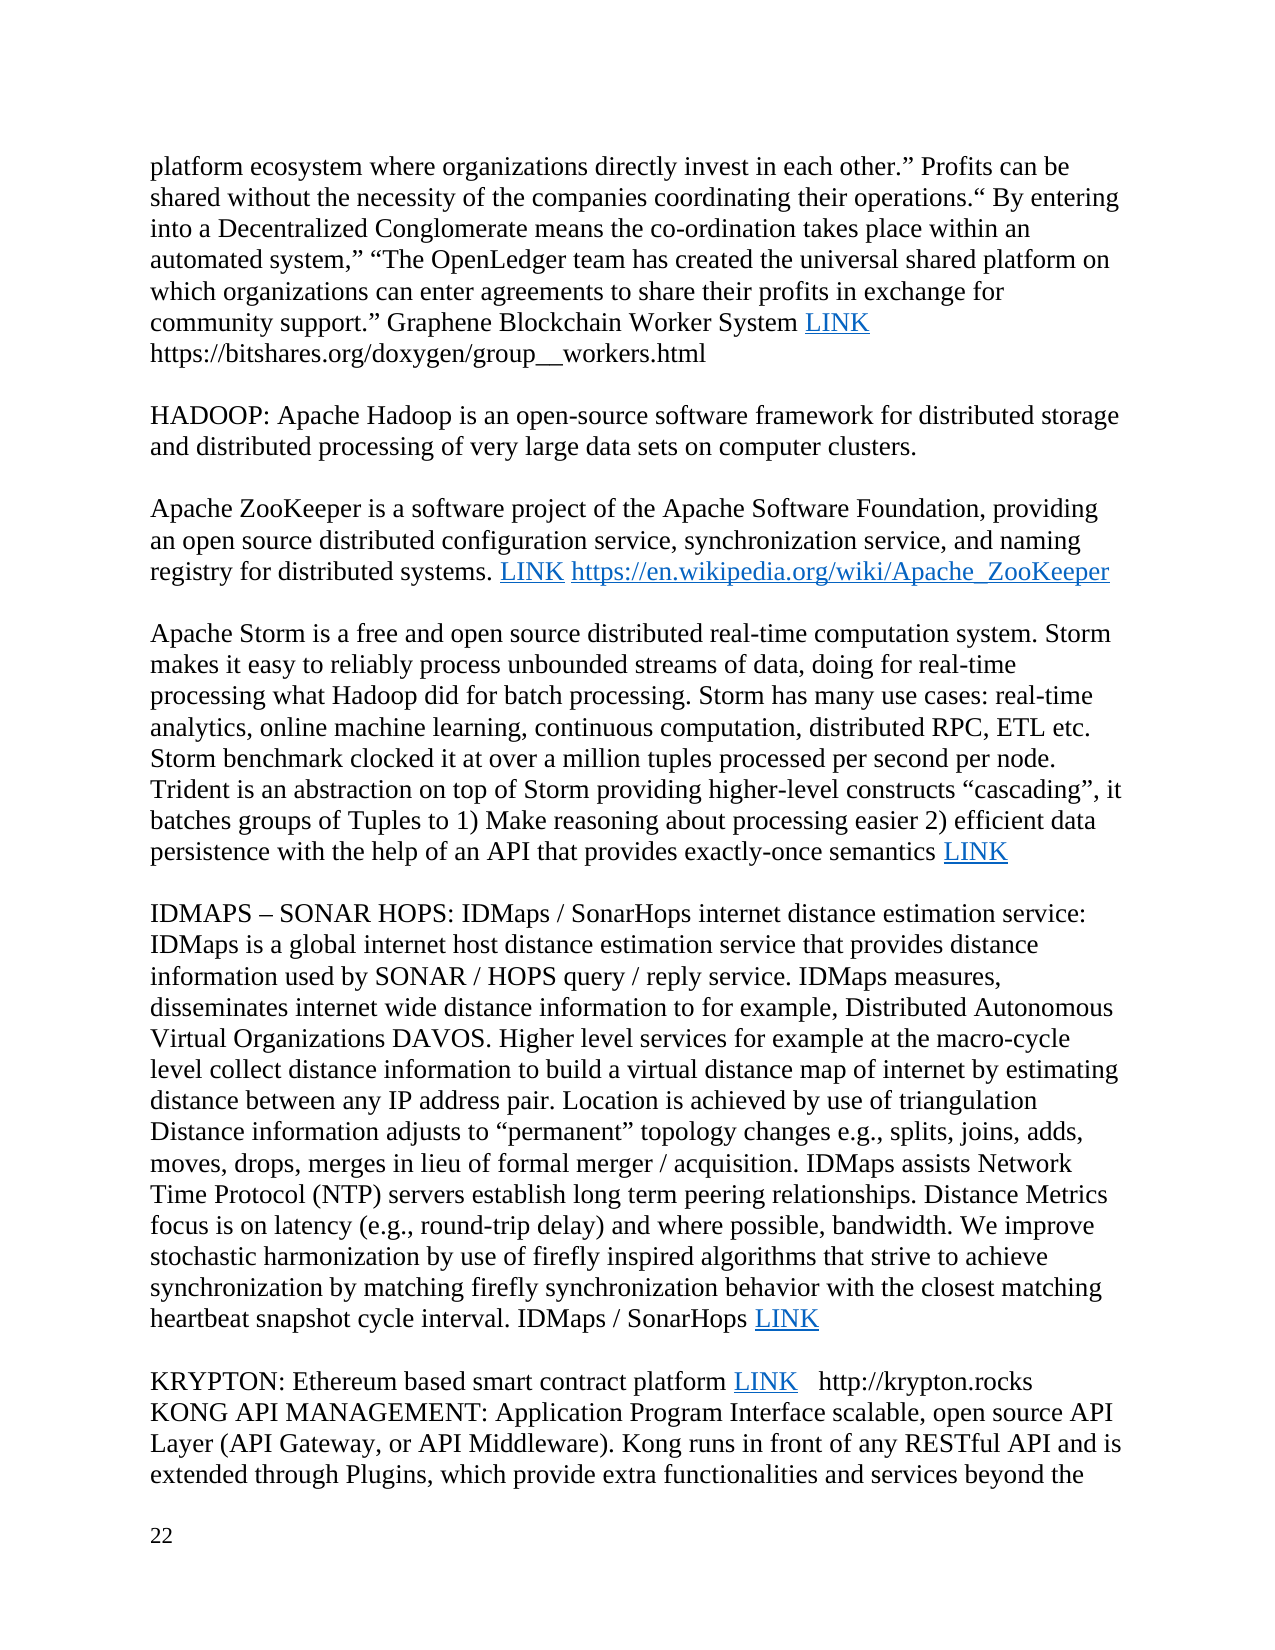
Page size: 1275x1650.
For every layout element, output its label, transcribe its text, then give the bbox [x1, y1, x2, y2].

text KRYPTON: Ethereum based smart contract platform LINK http://krypton.rocks [150, 1365, 1125, 1396]
text Apache ZooKeeper is a software project of the Apache Software Foundation, providing an open source distributed configuration service, synchronization service, and naming registry for distributed systems. LINK https://en.wikipedia.org/wiki/Apache_ZooKeeper [150, 493, 1125, 586]
text Apache Storm is a free and open source distributed real-time computation system. Storm makes it easy to reliably process unbounded streams of data, doing for real-time processing what Hadoop did for batch processing. Storm has many use cases: real-time analytics, online machine learning, continuous computation, distributed RPC, ETL etc. Storm benchmark clocked it at over a million tuples processed per second per node. Trident is an abstraction on top of Storm providing higher-level constructs “cascading”, it batches groups of Tuples to 1) Make reasoning about processing easier 2) efficient data persistence with the help of an API that provides exactly-once semantics LINK [150, 617, 1125, 866]
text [150, 150, 1125, 368]
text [150, 1396, 1125, 1489]
text IDMAPS – SONAR HOPS: IDMaps / SonarHops internet distance estimation service: IDMaps is a global internet host distance estimation service that provides distance information used by SONAR / HOPS query / reply service. IDMaps measures, disseminates internet wide distance information to for example, Distributed Autonomous Virtual Organizations DAVOS. Higher level services for example at the macro-cycle level collect distance information to build a virtual distance map of internet by estimating distance between any IP address pair. Location is achieved by use of triangulation Distance information adjusts to “permanent” topology changes e.g., splits, joins, adds, moves, drops, merges in lieu of formal merger / acquisition. IDMaps assists Network Time Protocol (NTP) servers establish long term peering relationships. Distance Metrics focus is on latency (e.g., round-trip delay) and where possible, bandwidth. We improve stochastic harmonization by use of firefly inspired algorithms that strive to achieve synchronization by matching firefly synchronization behavior with the closest matching heartbeat snapshot cycle interval. IDMaps / SonarHops LINK [150, 897, 1125, 1333]
text HADOOP: Apache Hadoop is an open-source software framework for distributed storage and distributed processing of very large data sets on computer clusters. [150, 399, 1125, 461]
